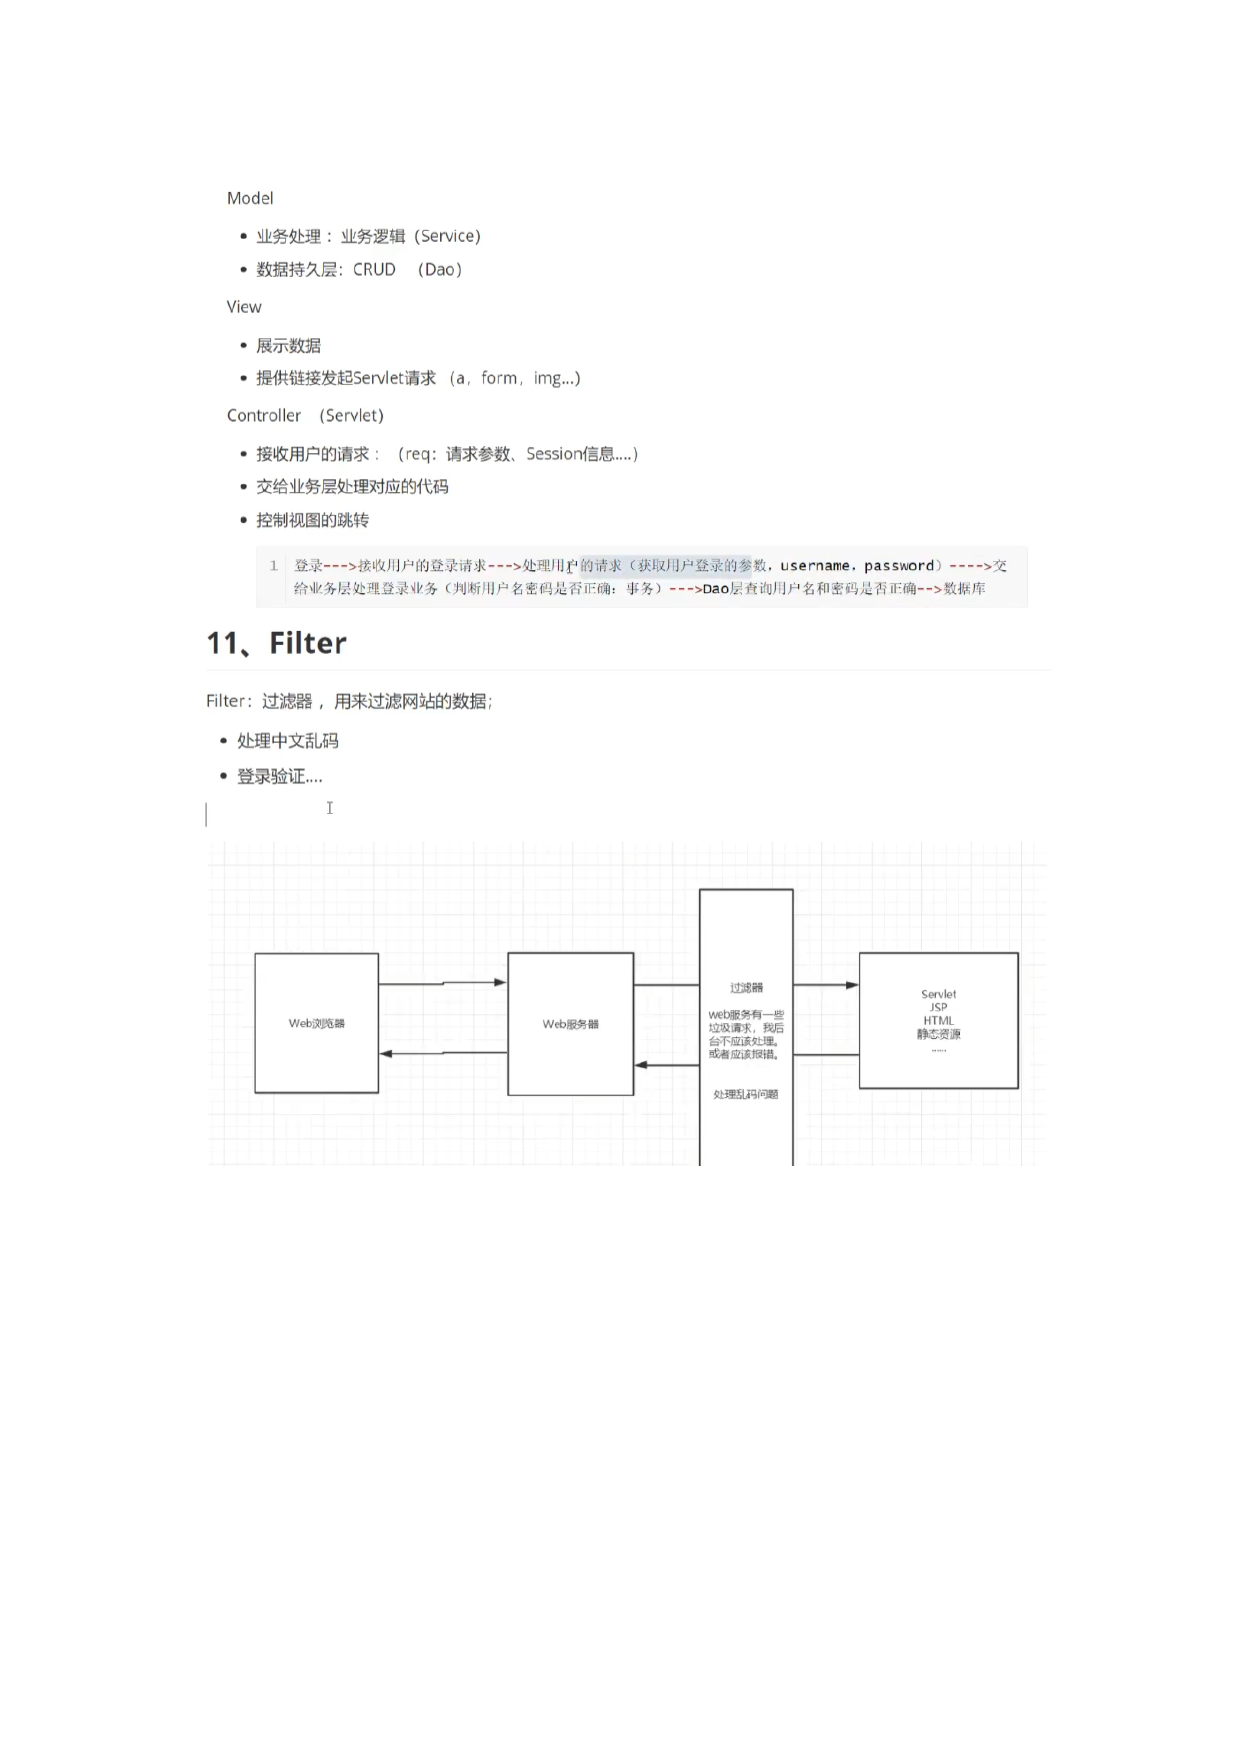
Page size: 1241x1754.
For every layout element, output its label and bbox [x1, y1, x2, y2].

picture [187, 617, 1052, 1166]
picture [187, 162, 1053, 608]
